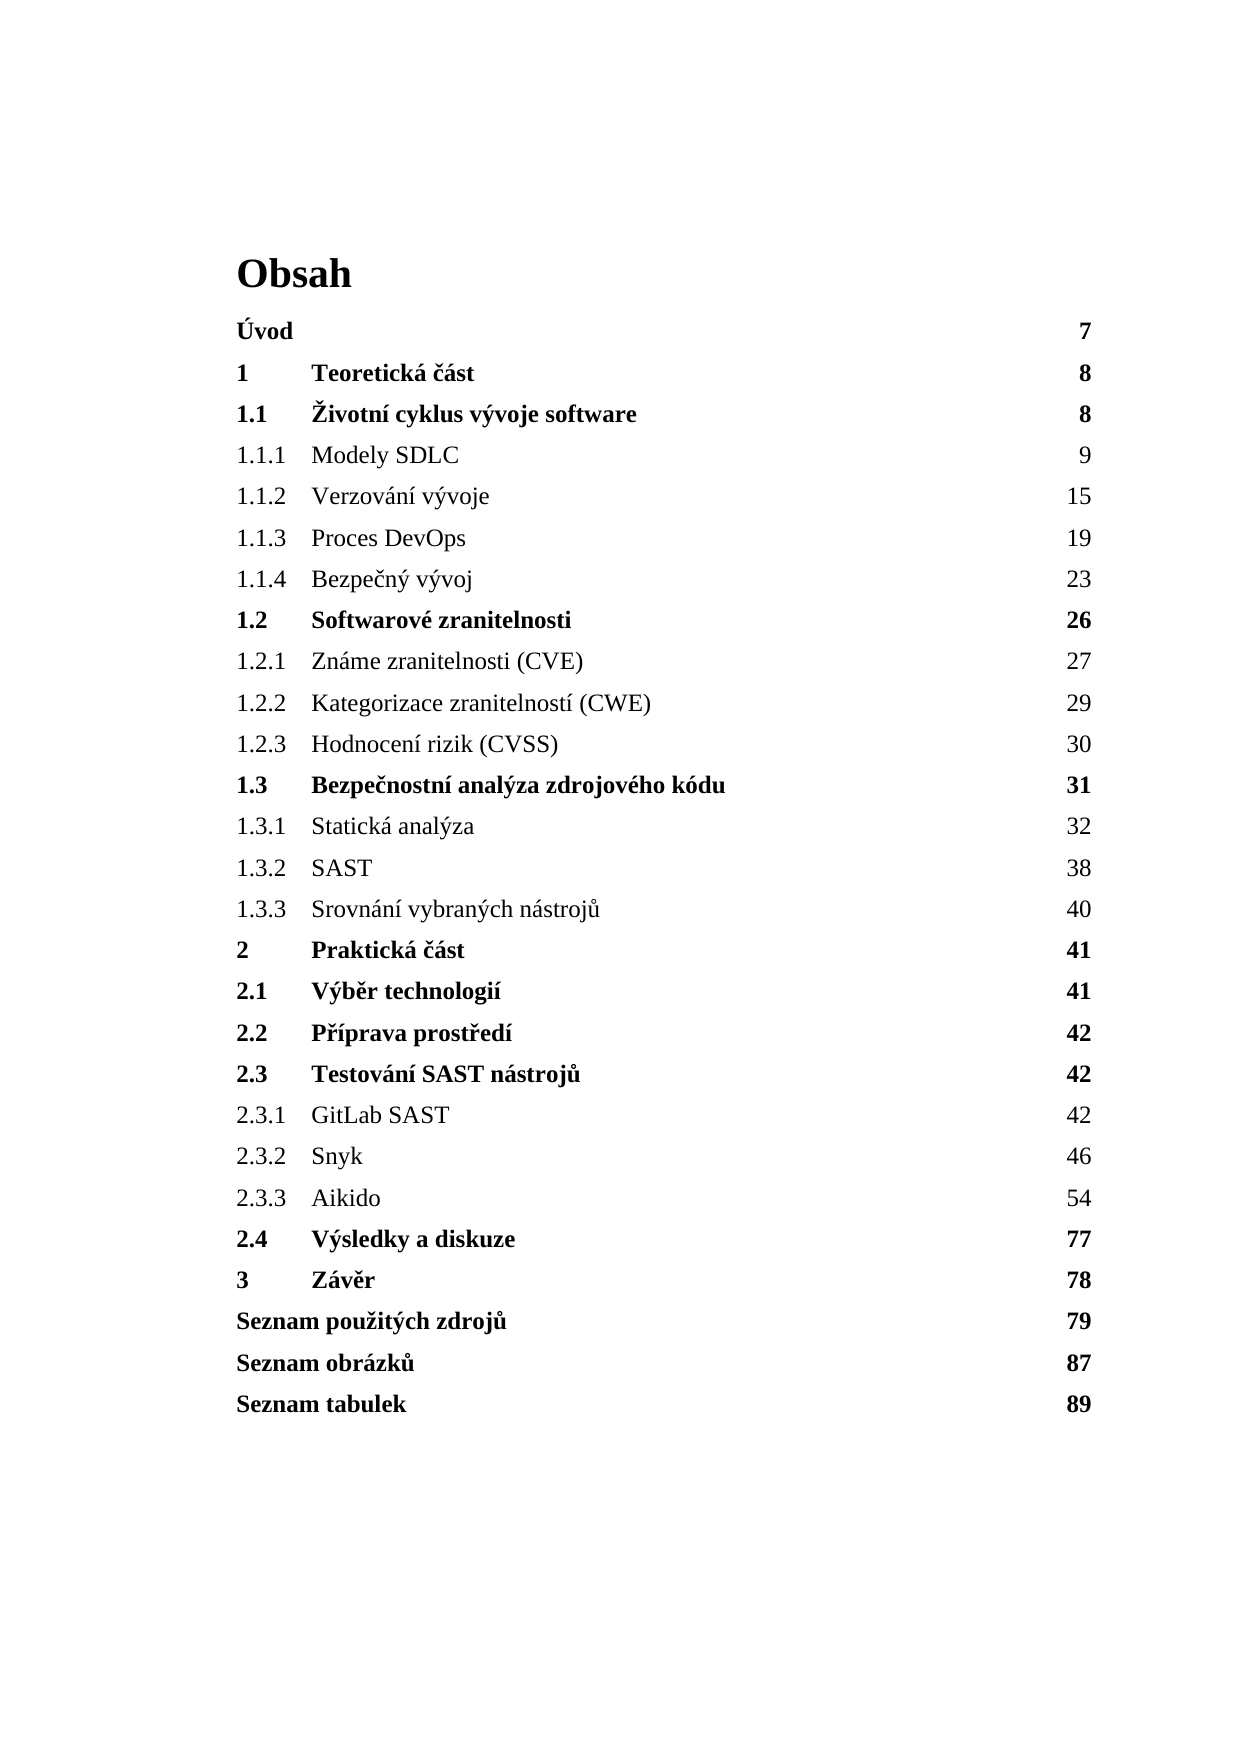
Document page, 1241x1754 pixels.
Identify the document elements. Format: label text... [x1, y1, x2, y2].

text Obsah [236, 248, 1092, 296]
